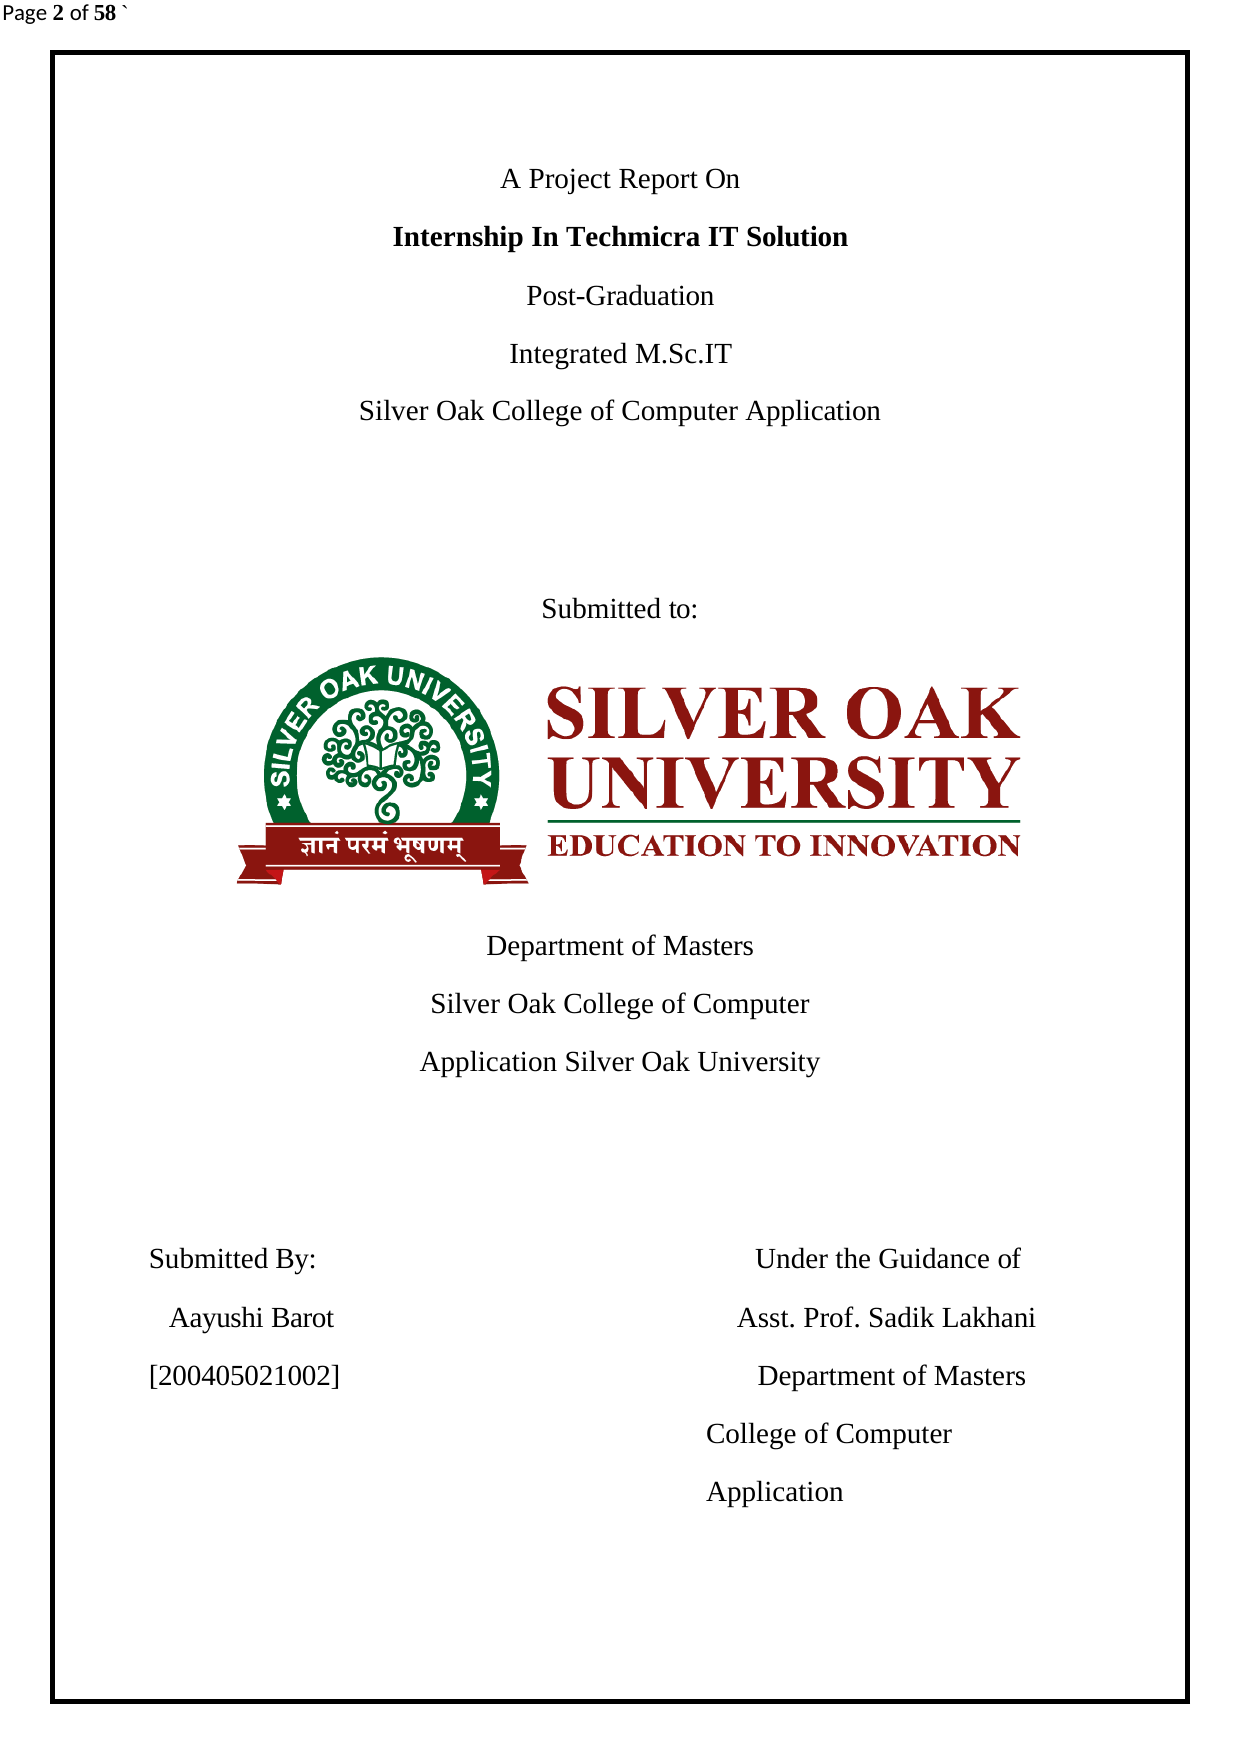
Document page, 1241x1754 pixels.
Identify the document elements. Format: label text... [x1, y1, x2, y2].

picture [236, 657, 1021, 885]
text Submitted to: [121, 591, 1119, 625]
text Internship In Techmicra IT Solution [121, 219, 1120, 253]
text Post-Graduation Integrated M.Sc.IT [508, 278, 732, 369]
text Aayushi Barot Asst. Prof. Sadik Lakhani [169, 1300, 1138, 1333]
text Silver Oak College of Computer Application [121, 394, 1119, 427]
text Department of Masters [121, 928, 1119, 962]
text Silver Oak College of Computer Application Silver Oak University [358, 986, 881, 1078]
text [200405021002] Department of Masters College of Computer Application [148, 1358, 1096, 1508]
text Submitted By: Under the Guidance of [148, 1242, 1138, 1275]
text A Project Report On [121, 162, 1119, 195]
